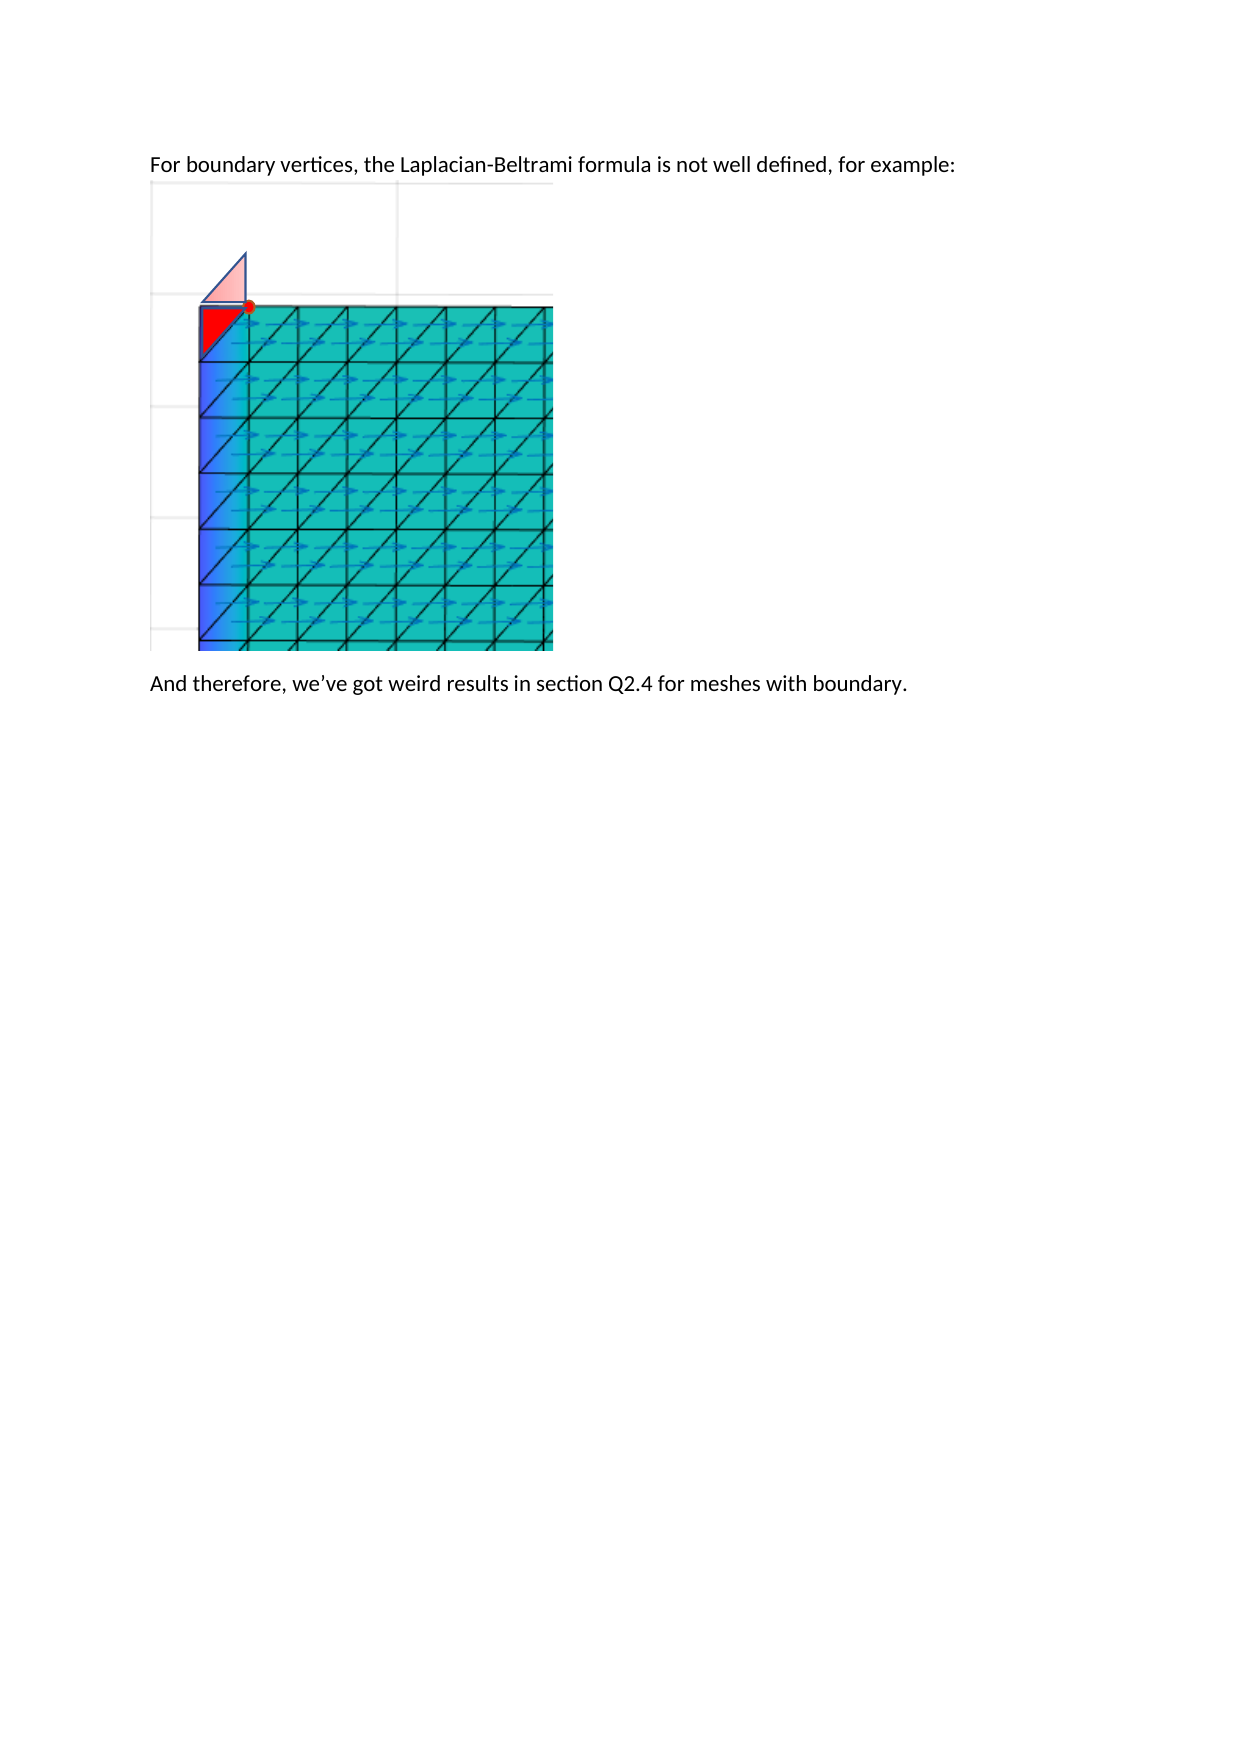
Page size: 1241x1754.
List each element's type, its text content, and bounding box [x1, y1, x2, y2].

text And therefore, we’ve got weird results in section Q2.4 for meshes with boundary. [150, 669, 1090, 697]
picture [150, 180, 554, 651]
